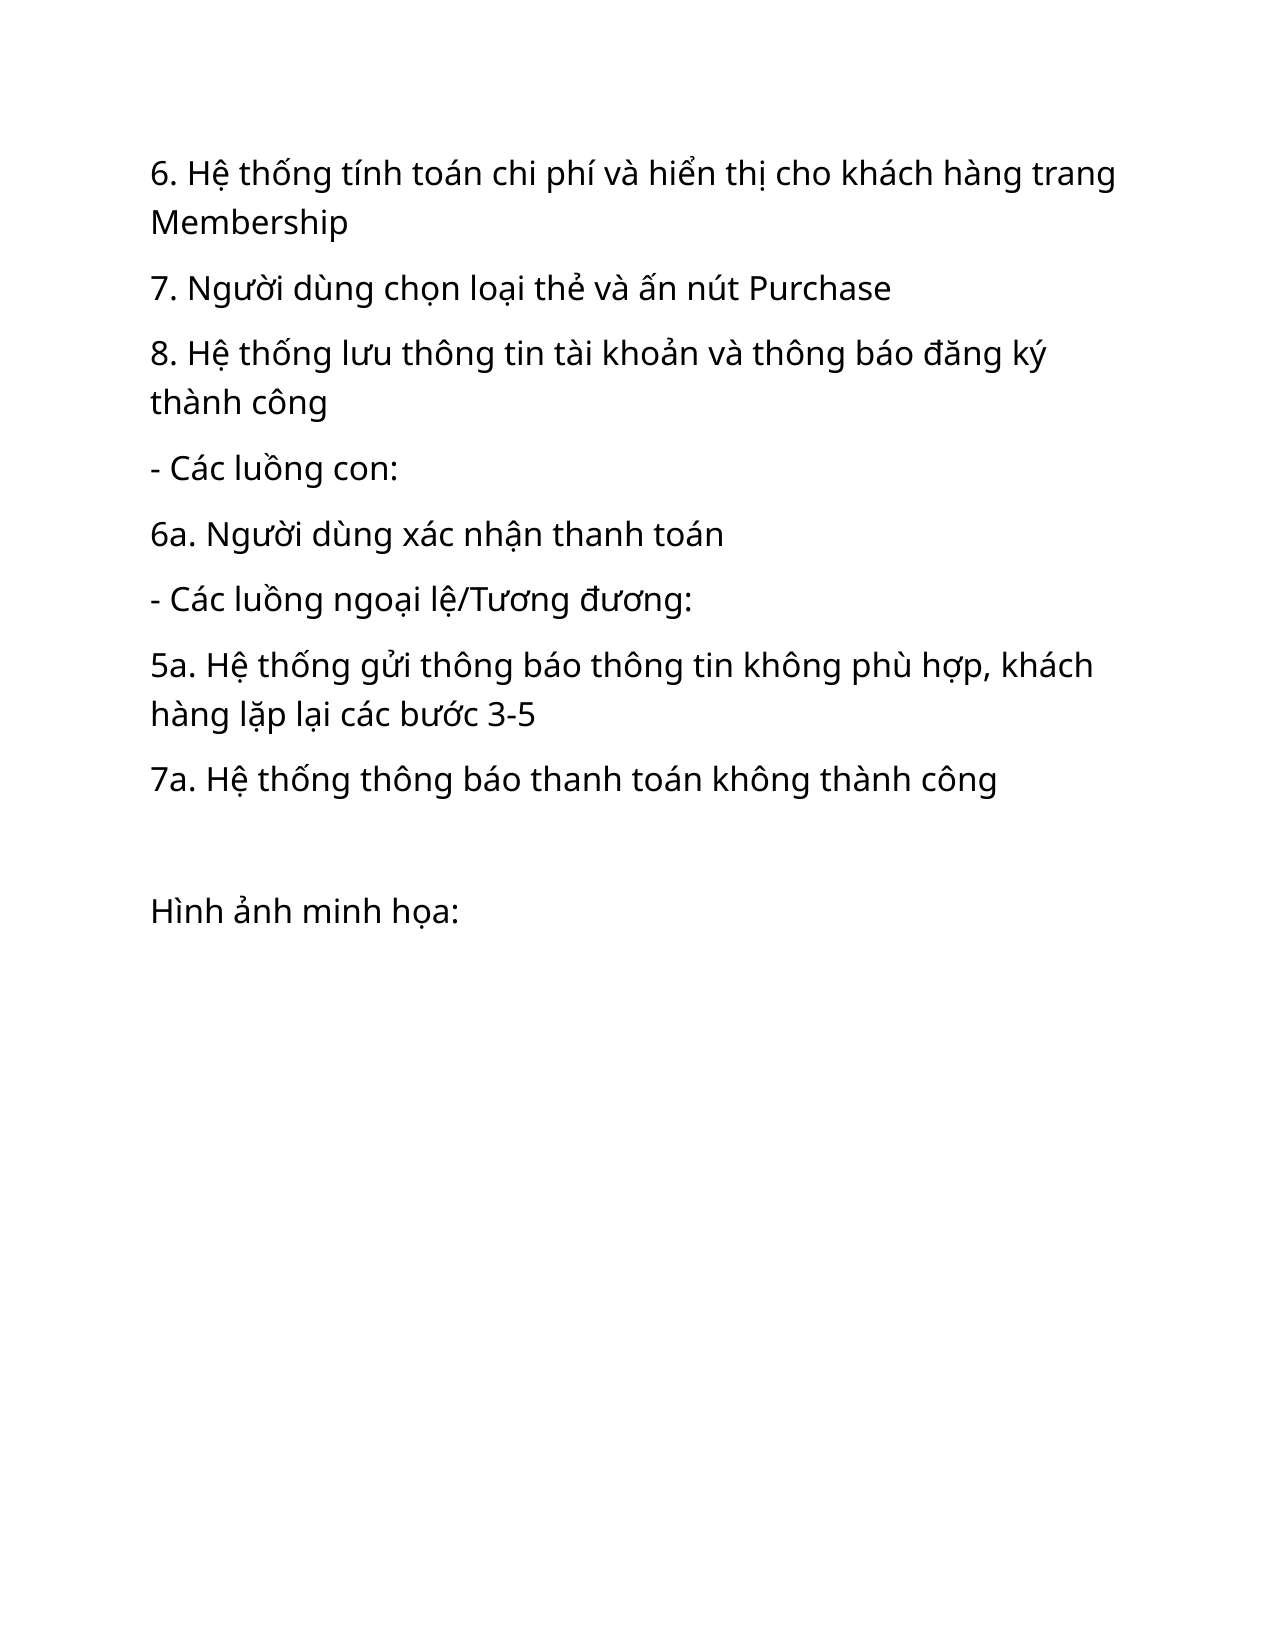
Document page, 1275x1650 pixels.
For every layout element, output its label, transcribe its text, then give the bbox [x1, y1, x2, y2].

text 7a. Hệ thống thông báo thanh toán không thành công [150, 756, 1125, 802]
text 5a. Hệ thống gửi thông báo thông tin không phù hợp, khách hàng lặp lại các bước 3-5 [150, 642, 1125, 736]
text 8. Hệ thống lưu thông tin tài khoản và thông báo đăng ký thành công [150, 330, 1125, 424]
text - Các luồng con: [150, 445, 1125, 490]
text - Các luồng ngoại lệ/Tương đương: [150, 576, 1125, 621]
text 7. Người dùng chọn loại thẻ và ấn nút Purchase [150, 264, 1125, 310]
text 6. Hệ thống tính toán chi phí và hiển thị cho khách hàng trang Membership [150, 150, 1125, 244]
text Hình ảnh minh họa: [150, 887, 1125, 933]
text 6a. Người dùng xác nhận thanh toán [150, 510, 1125, 556]
